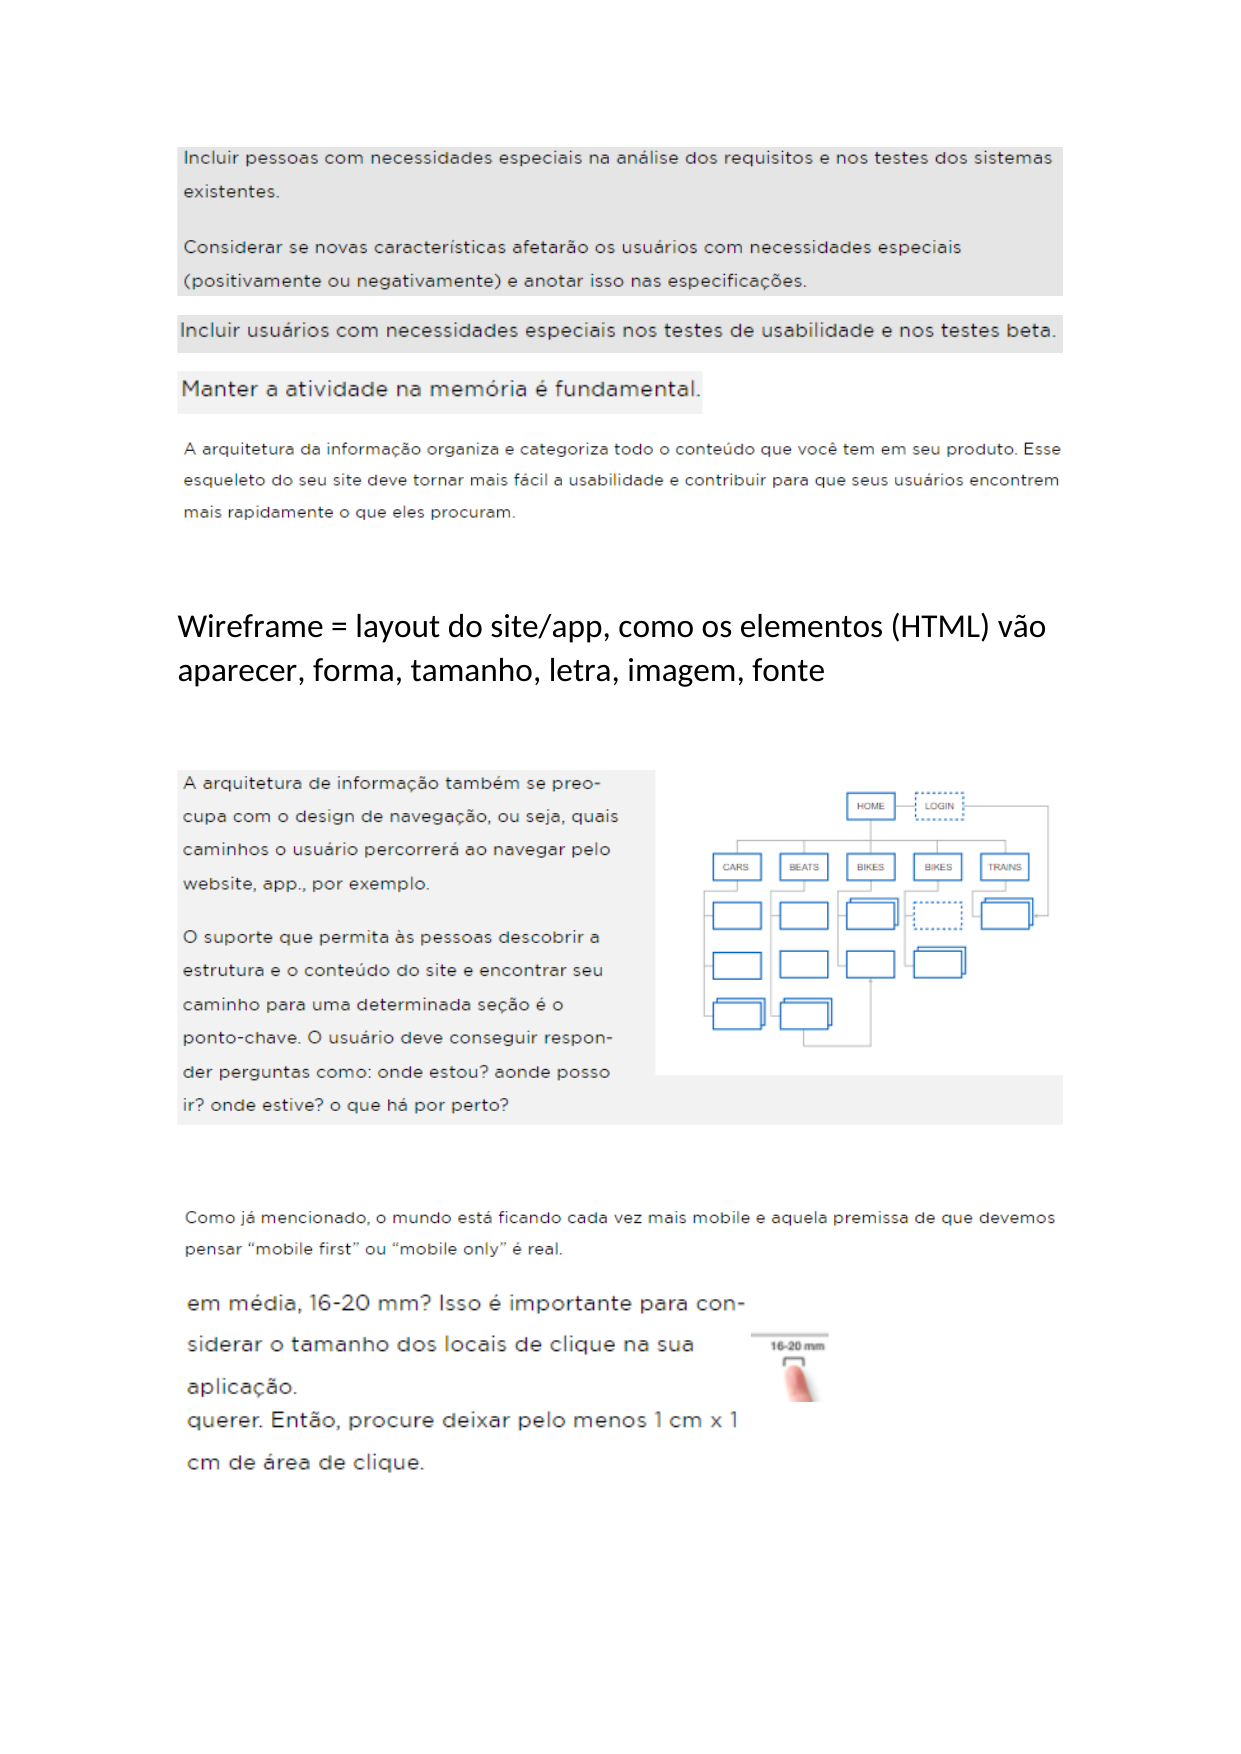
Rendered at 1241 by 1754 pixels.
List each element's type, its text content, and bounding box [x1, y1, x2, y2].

picture [177, 432, 1063, 526]
picture [177, 1287, 829, 1402]
text Wireframe = layout do site/app, como os elementos (HTML) vão aparecer, forma, tamanho, letra, imagem, fonte [177, 605, 1063, 690]
picture [177, 371, 703, 414]
picture [177, 1204, 1063, 1269]
picture [177, 770, 1063, 1125]
picture [177, 147, 1063, 296]
picture [177, 1404, 747, 1476]
picture [177, 315, 1063, 353]
